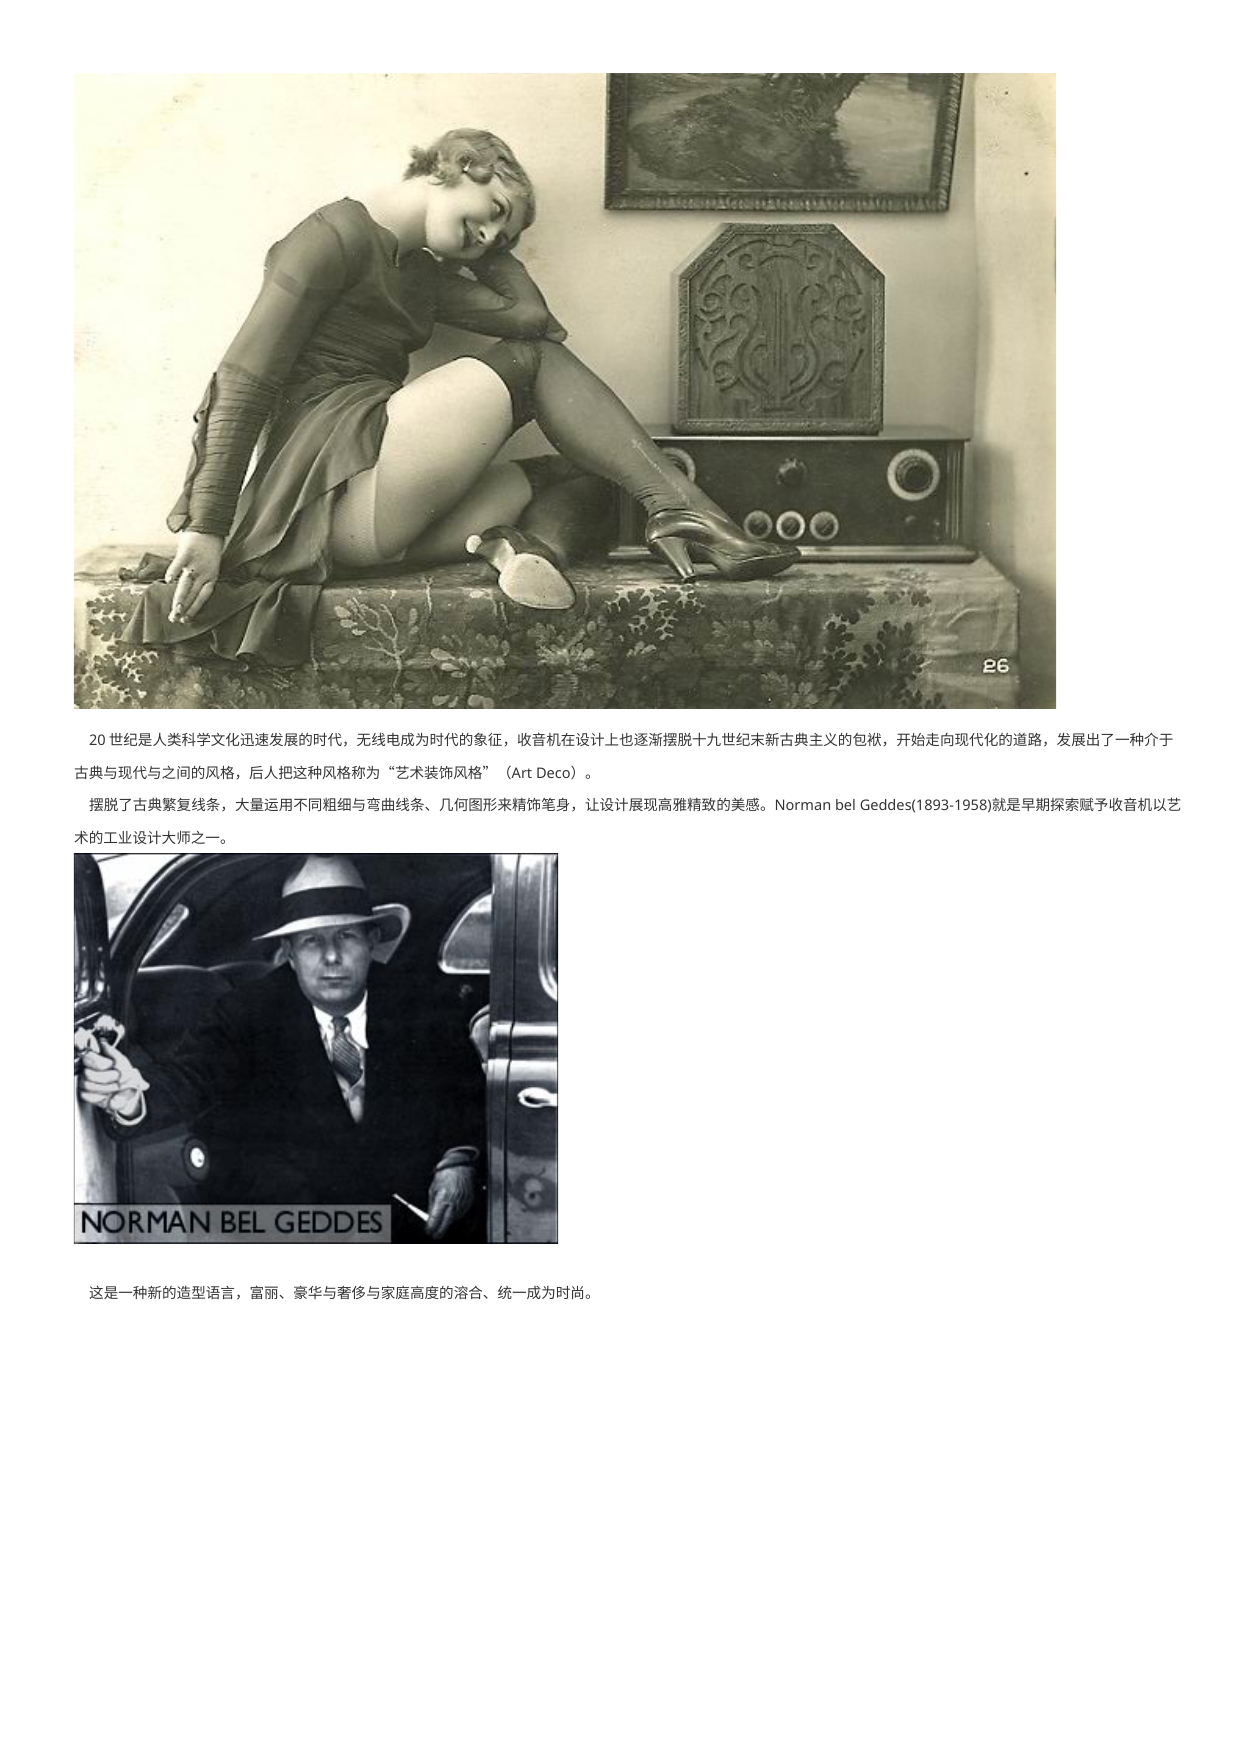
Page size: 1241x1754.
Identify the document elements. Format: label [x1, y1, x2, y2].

picture [73, 853, 559, 1244]
picture [73, 73, 1057, 709]
text [74, 73, 1181, 1308]
